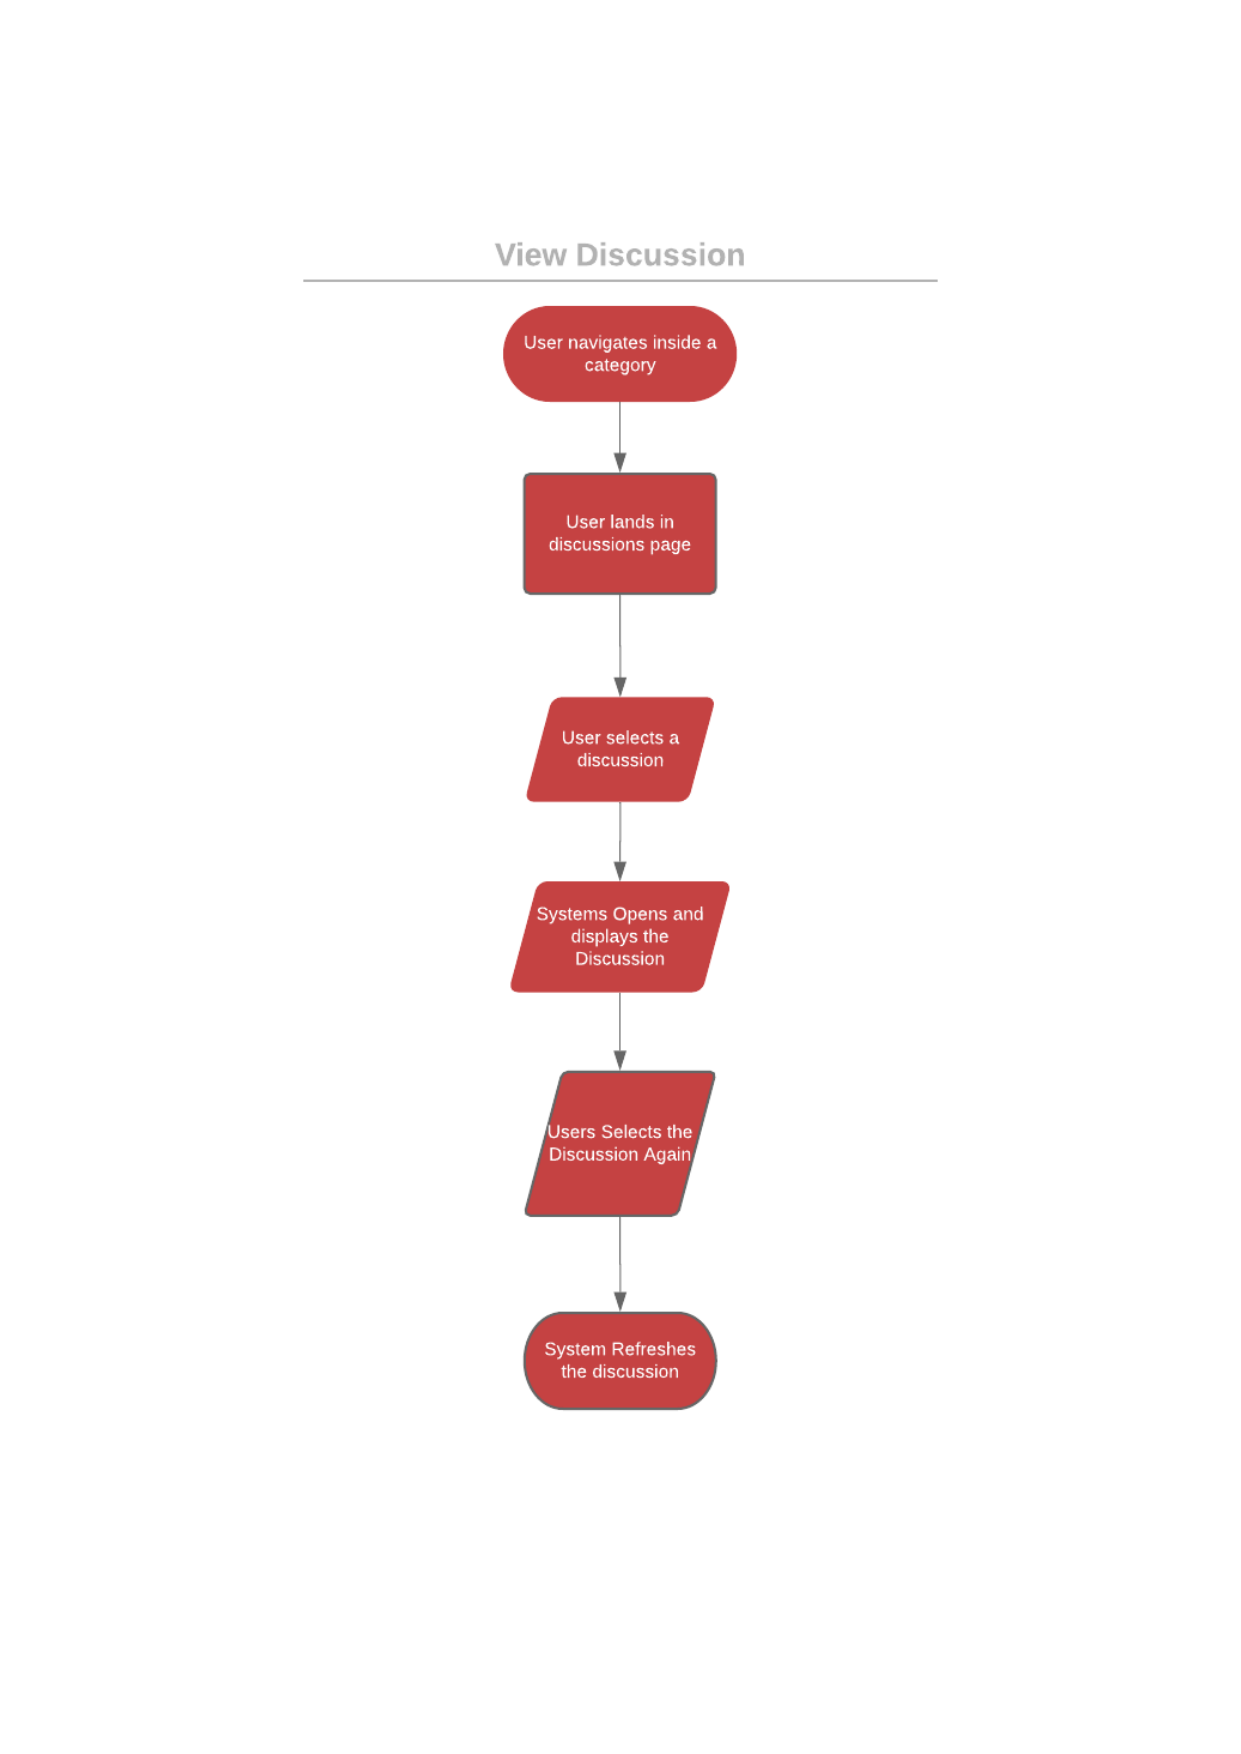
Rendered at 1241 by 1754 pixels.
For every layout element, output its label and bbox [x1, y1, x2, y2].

picture [240, 150, 1000, 1494]
